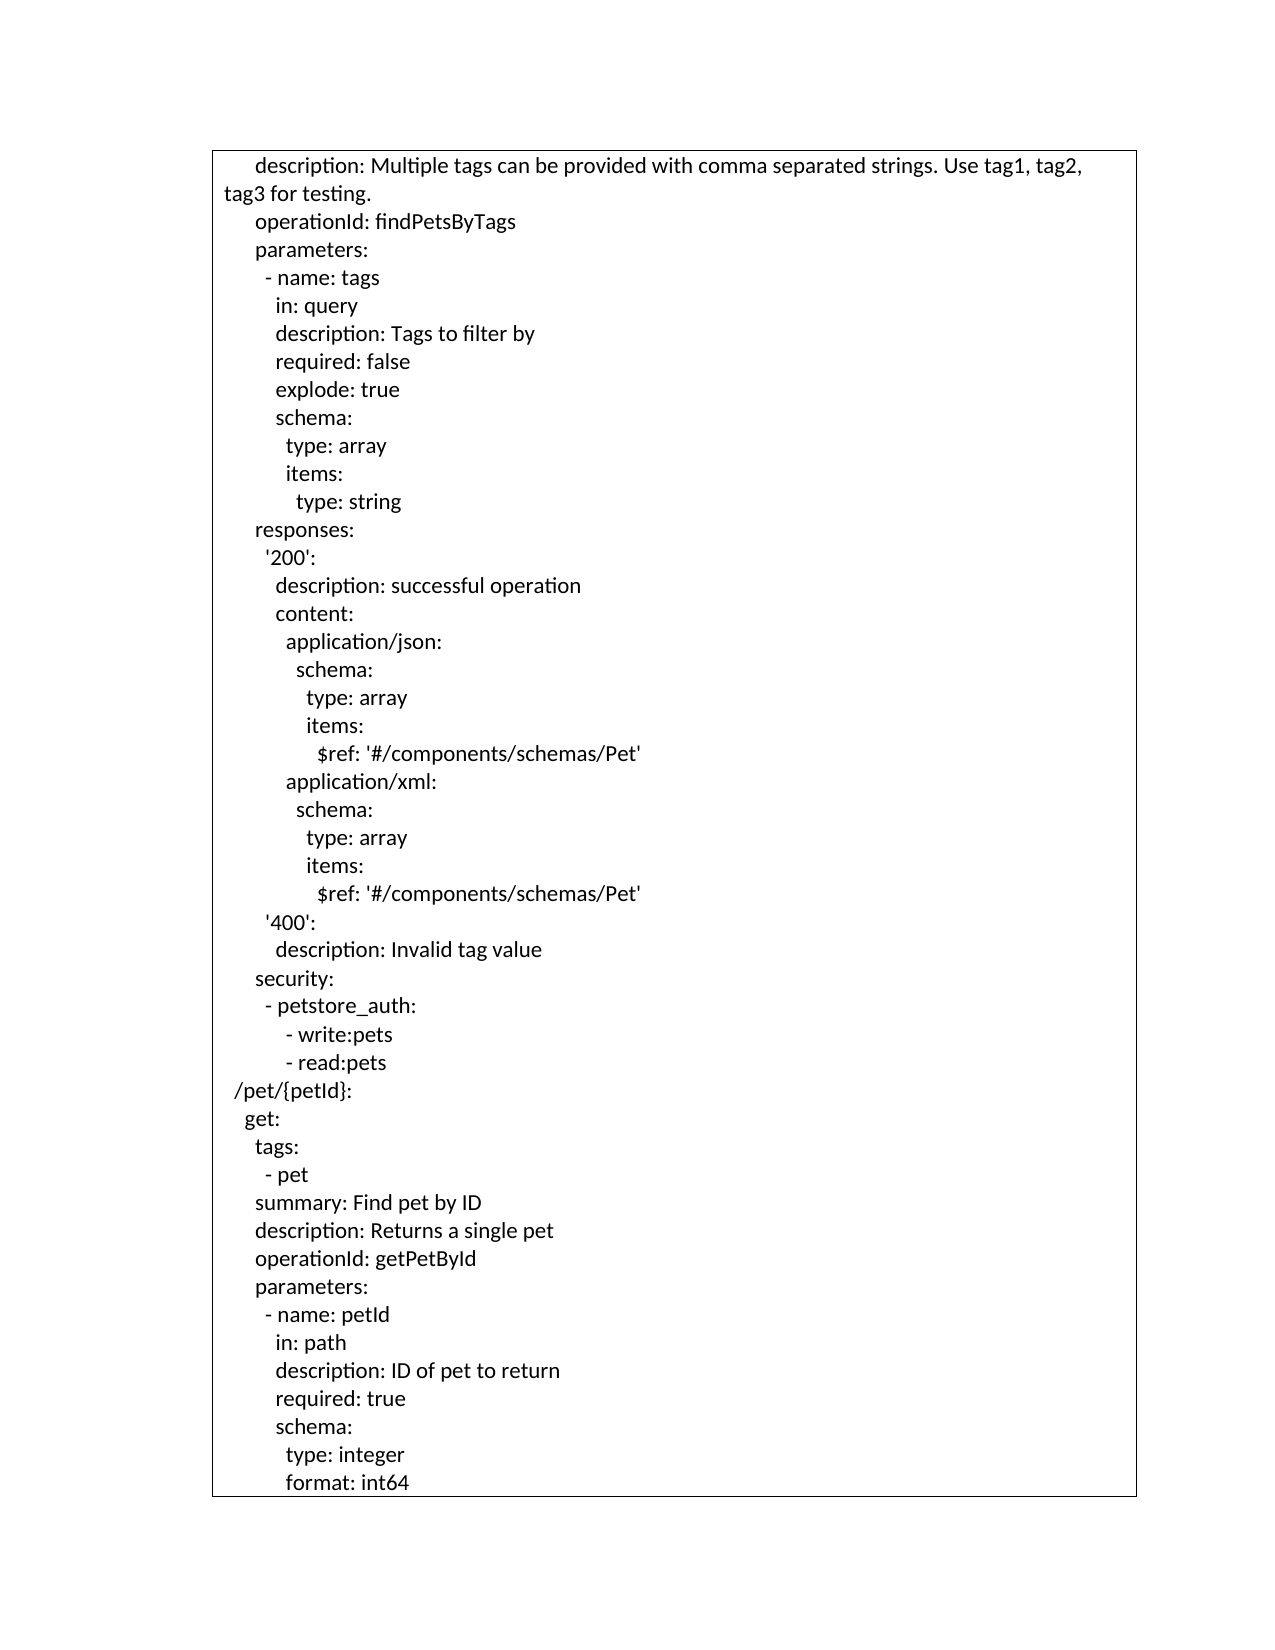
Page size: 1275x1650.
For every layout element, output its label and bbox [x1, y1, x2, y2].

table_header [213, 151, 1136, 1496]
